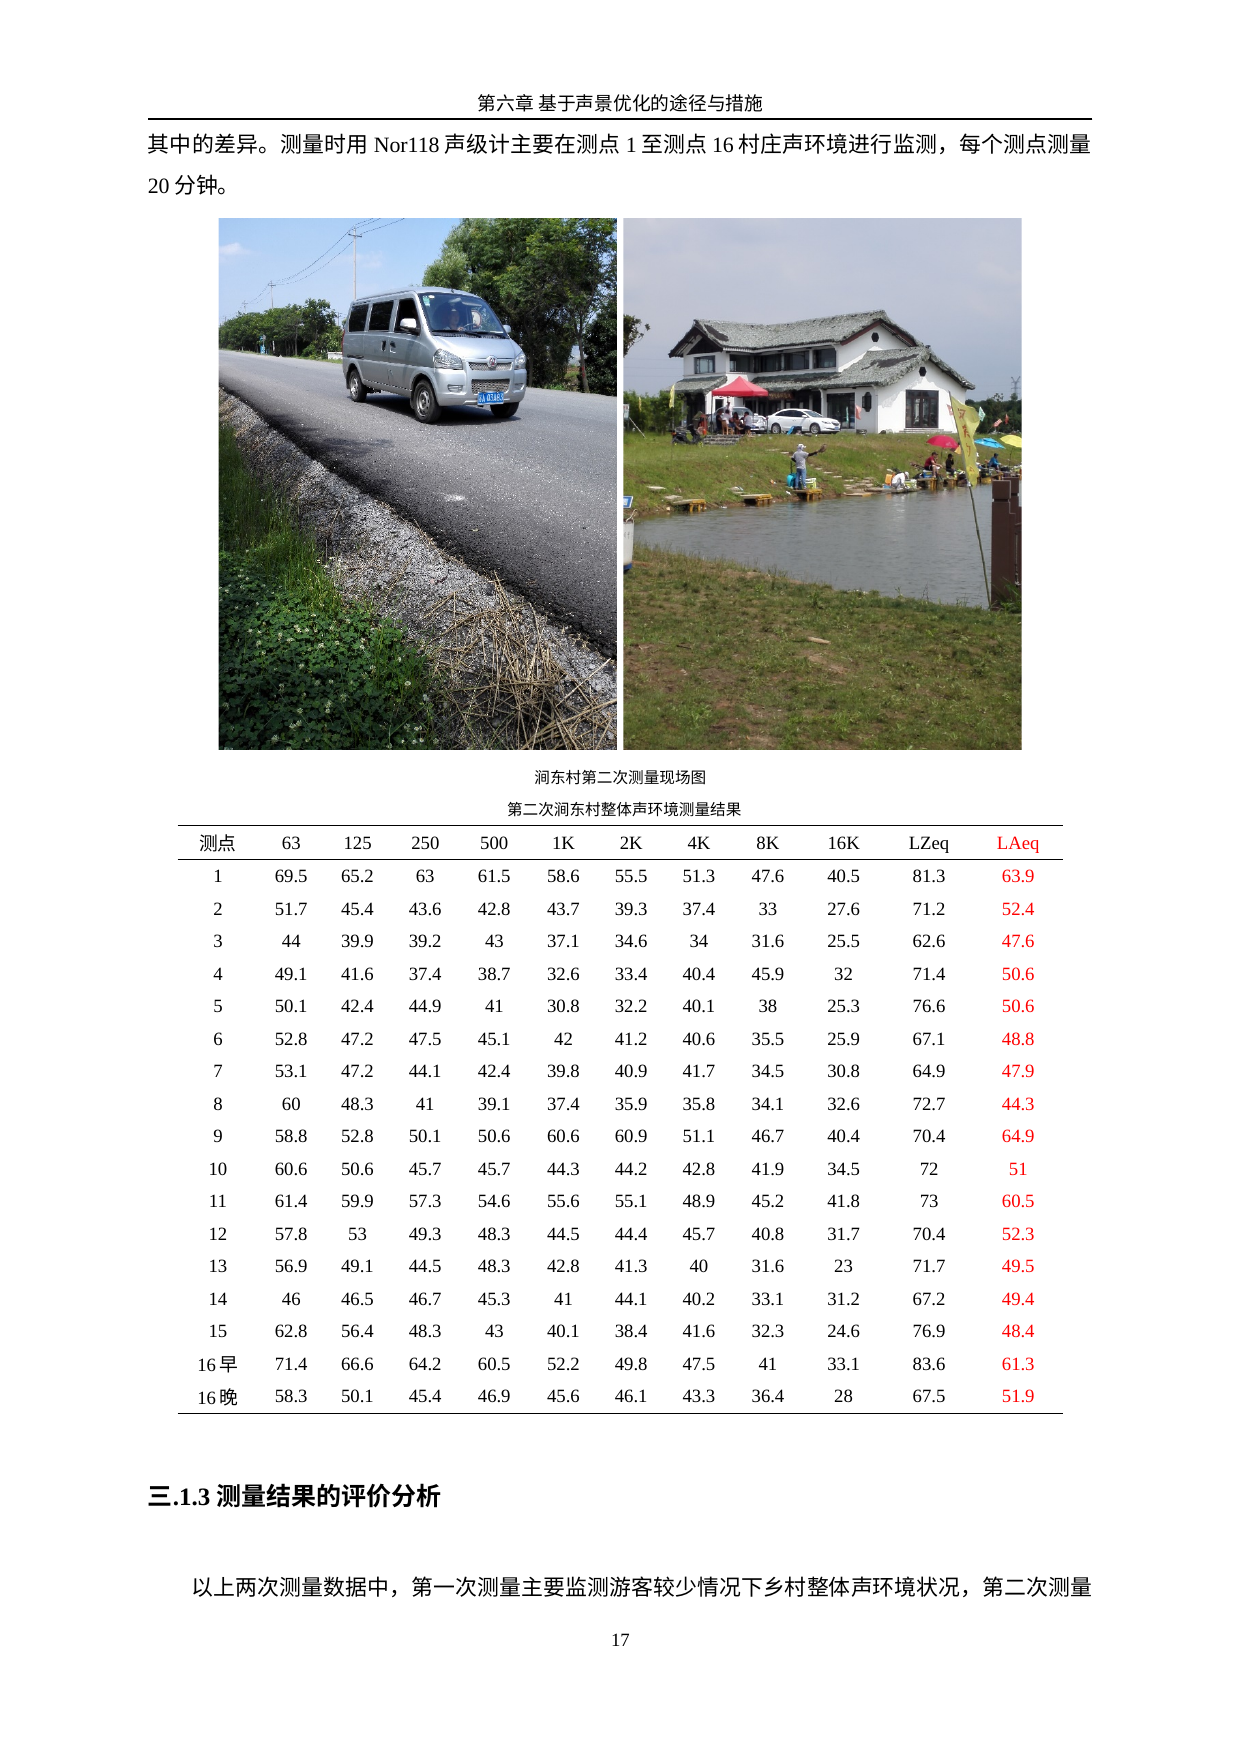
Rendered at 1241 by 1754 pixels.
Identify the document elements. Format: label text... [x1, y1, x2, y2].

table_cell 71.4 [258, 1348, 324, 1380]
table_cell 50.6 [973, 990, 1063, 1022]
table_cell 41.2 [598, 1023, 664, 1055]
table_cell 15 [178, 1315, 258, 1347]
table_cell 16早 [178, 1348, 258, 1380]
table_cell 32 [802, 958, 884, 990]
table_header 63 [258, 826, 324, 859]
table_cell 49.1 [258, 958, 324, 990]
table_cell 43.3 [664, 1380, 733, 1412]
table_cell 36.4 [733, 1380, 802, 1412]
table_cell 53.1 [258, 1055, 324, 1087]
table_cell 38.7 [460, 958, 529, 990]
table_cell 66.6 [324, 1348, 390, 1380]
table_header 16K [802, 826, 884, 859]
table_cell 55.5 [598, 860, 664, 892]
table_cell 45.7 [390, 1153, 459, 1185]
table_cell 45.7 [664, 1218, 733, 1250]
table_cell 46.5 [324, 1283, 390, 1315]
table_cell 48.4 [973, 1315, 1063, 1347]
table_cell 8 [178, 1088, 258, 1120]
table_header LAeq [973, 826, 1063, 859]
table_cell 48.3 [460, 1218, 529, 1250]
table_cell 40.5 [802, 860, 884, 892]
table_cell 50.6 [973, 958, 1063, 990]
table_cell 63.9 [973, 860, 1063, 892]
table_header 4K [664, 826, 733, 859]
table_cell 46 [258, 1283, 324, 1315]
table_cell 16晚 [178, 1380, 258, 1412]
table_cell 41.8 [802, 1185, 884, 1217]
table_cell 27.6 [802, 893, 884, 925]
table_cell 48.3 [324, 1088, 390, 1120]
table_cell 25.5 [802, 925, 884, 957]
table_cell 45.7 [460, 1153, 529, 1185]
table_cell 25.3 [802, 990, 884, 1022]
table_cell 14 [178, 1283, 258, 1315]
table_cell 31.2 [802, 1283, 884, 1315]
table_cell 64.9 [884, 1055, 973, 1087]
table_cell 11 [178, 1185, 258, 1217]
table_cell 45.2 [733, 1185, 802, 1217]
table_cell 41.7 [664, 1055, 733, 1087]
table_cell 39.8 [529, 1055, 598, 1087]
table_cell 48.3 [460, 1250, 529, 1282]
table_cell 40.4 [802, 1120, 884, 1152]
table_cell 33.1 [733, 1283, 802, 1315]
table_cell 25.9 [802, 1023, 884, 1055]
table_cell 42.4 [460, 1055, 529, 1087]
table_cell 64.9 [973, 1120, 1063, 1152]
table_cell 44 [258, 925, 324, 957]
table_cell 42.8 [664, 1153, 733, 1185]
table_cell 50.1 [390, 1120, 459, 1152]
table_cell 50.1 [324, 1380, 390, 1412]
table_cell 30.8 [802, 1055, 884, 1087]
table_cell 44.1 [598, 1283, 664, 1315]
table_cell 51 [973, 1153, 1063, 1185]
picture [623, 218, 1022, 750]
table_cell 41.6 [664, 1315, 733, 1347]
table_cell 61.4 [258, 1185, 324, 1217]
table_cell 56.4 [324, 1315, 390, 1347]
table_cell 49.1 [324, 1250, 390, 1282]
table_cell 60.9 [598, 1120, 664, 1152]
table_header 2K [598, 826, 664, 859]
table_cell 24.6 [802, 1315, 884, 1347]
table_cell 37.4 [529, 1088, 598, 1120]
table_cell 49.8 [598, 1348, 664, 1380]
table_cell 6 [178, 1023, 258, 1055]
table_cell 58.8 [258, 1120, 324, 1152]
table_cell 40.6 [664, 1023, 733, 1055]
table_cell 47.2 [324, 1055, 390, 1087]
table_cell 46.9 [460, 1380, 529, 1412]
table_cell 60.6 [529, 1120, 598, 1152]
table_cell 40.2 [664, 1283, 733, 1315]
table_cell 51.1 [664, 1120, 733, 1152]
text 涧东村第二次测量现场图 [148, 760, 1092, 793]
table_cell 43.7 [529, 893, 598, 925]
table_cell 2 [178, 893, 258, 925]
table_cell 60 [258, 1088, 324, 1120]
table_cell 73 [884, 1185, 973, 1217]
table_cell 51.3 [664, 860, 733, 892]
table_cell 45.4 [324, 893, 390, 925]
table_cell 37.1 [529, 925, 598, 957]
table_cell 76.6 [884, 990, 973, 1022]
table_cell 70.4 [884, 1120, 973, 1152]
table_cell 35.5 [733, 1023, 802, 1055]
table_cell 35.8 [664, 1088, 733, 1120]
table_cell 44.1 [390, 1055, 459, 1087]
table_cell 61.3 [973, 1348, 1063, 1380]
table_cell 54.6 [460, 1185, 529, 1217]
table_cell 52.3 [973, 1218, 1063, 1250]
table_cell 28 [802, 1380, 884, 1412]
table_cell 51.9 [973, 1380, 1063, 1412]
table_cell 76.9 [884, 1315, 973, 1347]
table_cell 49.3 [390, 1218, 459, 1250]
table_cell 43.6 [390, 893, 459, 925]
table_cell 50.1 [258, 990, 324, 1022]
table_cell 33.1 [802, 1348, 884, 1380]
table_cell 41.9 [733, 1153, 802, 1185]
table_cell 57.8 [258, 1218, 324, 1250]
table_cell 50.6 [460, 1120, 529, 1152]
table_cell 45.9 [733, 958, 802, 990]
table_cell 56.9 [258, 1250, 324, 1282]
table_cell 47.2 [324, 1023, 390, 1055]
table_header LZeq [884, 826, 973, 859]
table_cell 49.5 [973, 1250, 1063, 1282]
table_cell 40.1 [664, 990, 733, 1022]
table_cell 33 [733, 893, 802, 925]
table_header 125 [324, 826, 390, 859]
table_cell 52.8 [324, 1120, 390, 1152]
table_cell 69.5 [258, 860, 324, 892]
table_cell 45.1 [460, 1023, 529, 1055]
table_cell 58.6 [529, 860, 598, 892]
table_cell 30.8 [529, 990, 598, 1022]
table_cell 32.6 [529, 958, 598, 990]
table_cell 7 [178, 1055, 258, 1087]
table_cell 52.8 [258, 1023, 324, 1055]
table_cell 45.6 [529, 1380, 598, 1412]
table_cell 52.2 [529, 1348, 598, 1380]
table_cell 37.4 [664, 893, 733, 925]
table_cell 38.4 [598, 1315, 664, 1347]
table_header 8K [733, 826, 802, 859]
table_cell 71.4 [884, 958, 973, 990]
table_cell 63 [390, 860, 459, 892]
table_cell 44.2 [598, 1153, 664, 1185]
table_cell 60.6 [258, 1153, 324, 1185]
table_cell 40.4 [664, 958, 733, 990]
table_cell 41 [460, 990, 529, 1022]
table_cell 32.3 [733, 1315, 802, 1347]
text 第二次涧东村整体声环境测量结果 [148, 793, 1092, 825]
table_cell 72.7 [884, 1088, 973, 1120]
table_cell 40 [664, 1250, 733, 1282]
table_cell 58.3 [258, 1380, 324, 1412]
table_cell 31.6 [733, 1250, 802, 1282]
table_cell 67.1 [884, 1023, 973, 1055]
table_cell 43 [460, 925, 529, 957]
table_cell 47.9 [973, 1055, 1063, 1087]
table_cell 34.6 [598, 925, 664, 957]
table_cell 37.4 [390, 958, 459, 990]
table_cell 12 [178, 1218, 258, 1250]
table_cell 34.5 [733, 1055, 802, 1087]
table_cell 31.6 [733, 925, 802, 957]
table_cell 47.5 [390, 1023, 459, 1055]
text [148, 127, 1092, 200]
table_cell 72 [884, 1153, 973, 1185]
table_cell 34.5 [802, 1153, 884, 1185]
table_cell 64.2 [390, 1348, 459, 1380]
table_cell 42.4 [324, 990, 390, 1022]
table_cell 41.6 [324, 958, 390, 990]
table_cell 34 [664, 925, 733, 957]
table_cell 67.5 [884, 1380, 973, 1412]
table_cell 48.3 [390, 1315, 459, 1347]
table_cell 60.5 [973, 1185, 1063, 1217]
table_cell 46.7 [733, 1120, 802, 1152]
table_cell 48.9 [664, 1185, 733, 1217]
table_header 1K [529, 826, 598, 859]
table_cell 49.4 [973, 1283, 1063, 1315]
table_cell 71.7 [884, 1250, 973, 1282]
table_cell 39.9 [324, 925, 390, 957]
table_cell 38 [733, 990, 802, 1022]
table_cell 44.9 [390, 990, 459, 1022]
table_cell 42.8 [529, 1250, 598, 1282]
table_header 250 [390, 826, 459, 859]
picture [218, 218, 617, 750]
table_cell 31.7 [802, 1218, 884, 1250]
table_cell 13 [178, 1250, 258, 1282]
table_cell 47.6 [973, 925, 1063, 957]
table_cell 53 [324, 1218, 390, 1250]
table_cell 44.3 [973, 1088, 1063, 1120]
table_cell 83.6 [884, 1348, 973, 1380]
table_cell 39.3 [598, 893, 664, 925]
table_cell 62.8 [258, 1315, 324, 1347]
table_cell 81.3 [884, 860, 973, 892]
table_cell 47.6 [733, 860, 802, 892]
table_cell 42 [529, 1023, 598, 1055]
table_cell 59.9 [324, 1185, 390, 1217]
table_cell 44.5 [529, 1218, 598, 1250]
table_cell 42.8 [460, 893, 529, 925]
table_cell 44.5 [390, 1250, 459, 1282]
table_header 测点 [178, 826, 258, 859]
table_cell 52.4 [973, 893, 1063, 925]
table_cell 50.6 [324, 1153, 390, 1185]
table_cell 55.6 [529, 1185, 598, 1217]
table_cell 70.4 [884, 1218, 973, 1250]
table_cell 44.4 [598, 1218, 664, 1250]
table_cell 32.2 [598, 990, 664, 1022]
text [148, 1570, 1092, 1602]
table_cell 40.1 [529, 1315, 598, 1347]
table_cell 32.6 [802, 1088, 884, 1120]
table_cell 46.1 [598, 1380, 664, 1412]
table_cell 47.5 [664, 1348, 733, 1380]
table_cell 40.9 [598, 1055, 664, 1087]
table_cell 4 [178, 958, 258, 990]
table_cell 45.3 [460, 1283, 529, 1315]
table_cell 60.5 [460, 1348, 529, 1380]
table_header 500 [460, 826, 529, 859]
table_cell 5 [178, 990, 258, 1022]
table_cell 61.5 [460, 860, 529, 892]
table_cell 9 [178, 1120, 258, 1152]
table_cell 10 [178, 1153, 258, 1185]
table_cell 1 [178, 860, 258, 892]
table_cell 41.3 [598, 1250, 664, 1282]
table_cell 40.8 [733, 1218, 802, 1250]
table_cell 51.7 [258, 893, 324, 925]
table_cell 71.2 [884, 893, 973, 925]
table_cell 41 [529, 1283, 598, 1315]
table_cell 46.7 [390, 1283, 459, 1315]
table_cell 23 [802, 1250, 884, 1282]
table_cell 39.1 [460, 1088, 529, 1120]
text 测量结果的评价分析 [148, 1462, 1092, 1527]
table_cell 62.6 [884, 925, 973, 957]
table_cell 67.2 [884, 1283, 973, 1315]
table_cell 57.3 [390, 1185, 459, 1217]
table_cell 55.1 [598, 1185, 664, 1217]
table_cell 34.1 [733, 1088, 802, 1120]
table_cell 41 [390, 1088, 459, 1120]
table_cell 48.8 [973, 1023, 1063, 1055]
table_cell 35.9 [598, 1088, 664, 1120]
table_cell 41 [733, 1348, 802, 1380]
table_cell 3 [178, 925, 258, 957]
table_cell 43 [460, 1315, 529, 1347]
table_cell 33.4 [598, 958, 664, 990]
table_cell 65.2 [324, 860, 390, 892]
table_cell 44.3 [529, 1153, 598, 1185]
table_cell 45.4 [390, 1380, 459, 1412]
table_cell 39.2 [390, 925, 459, 957]
